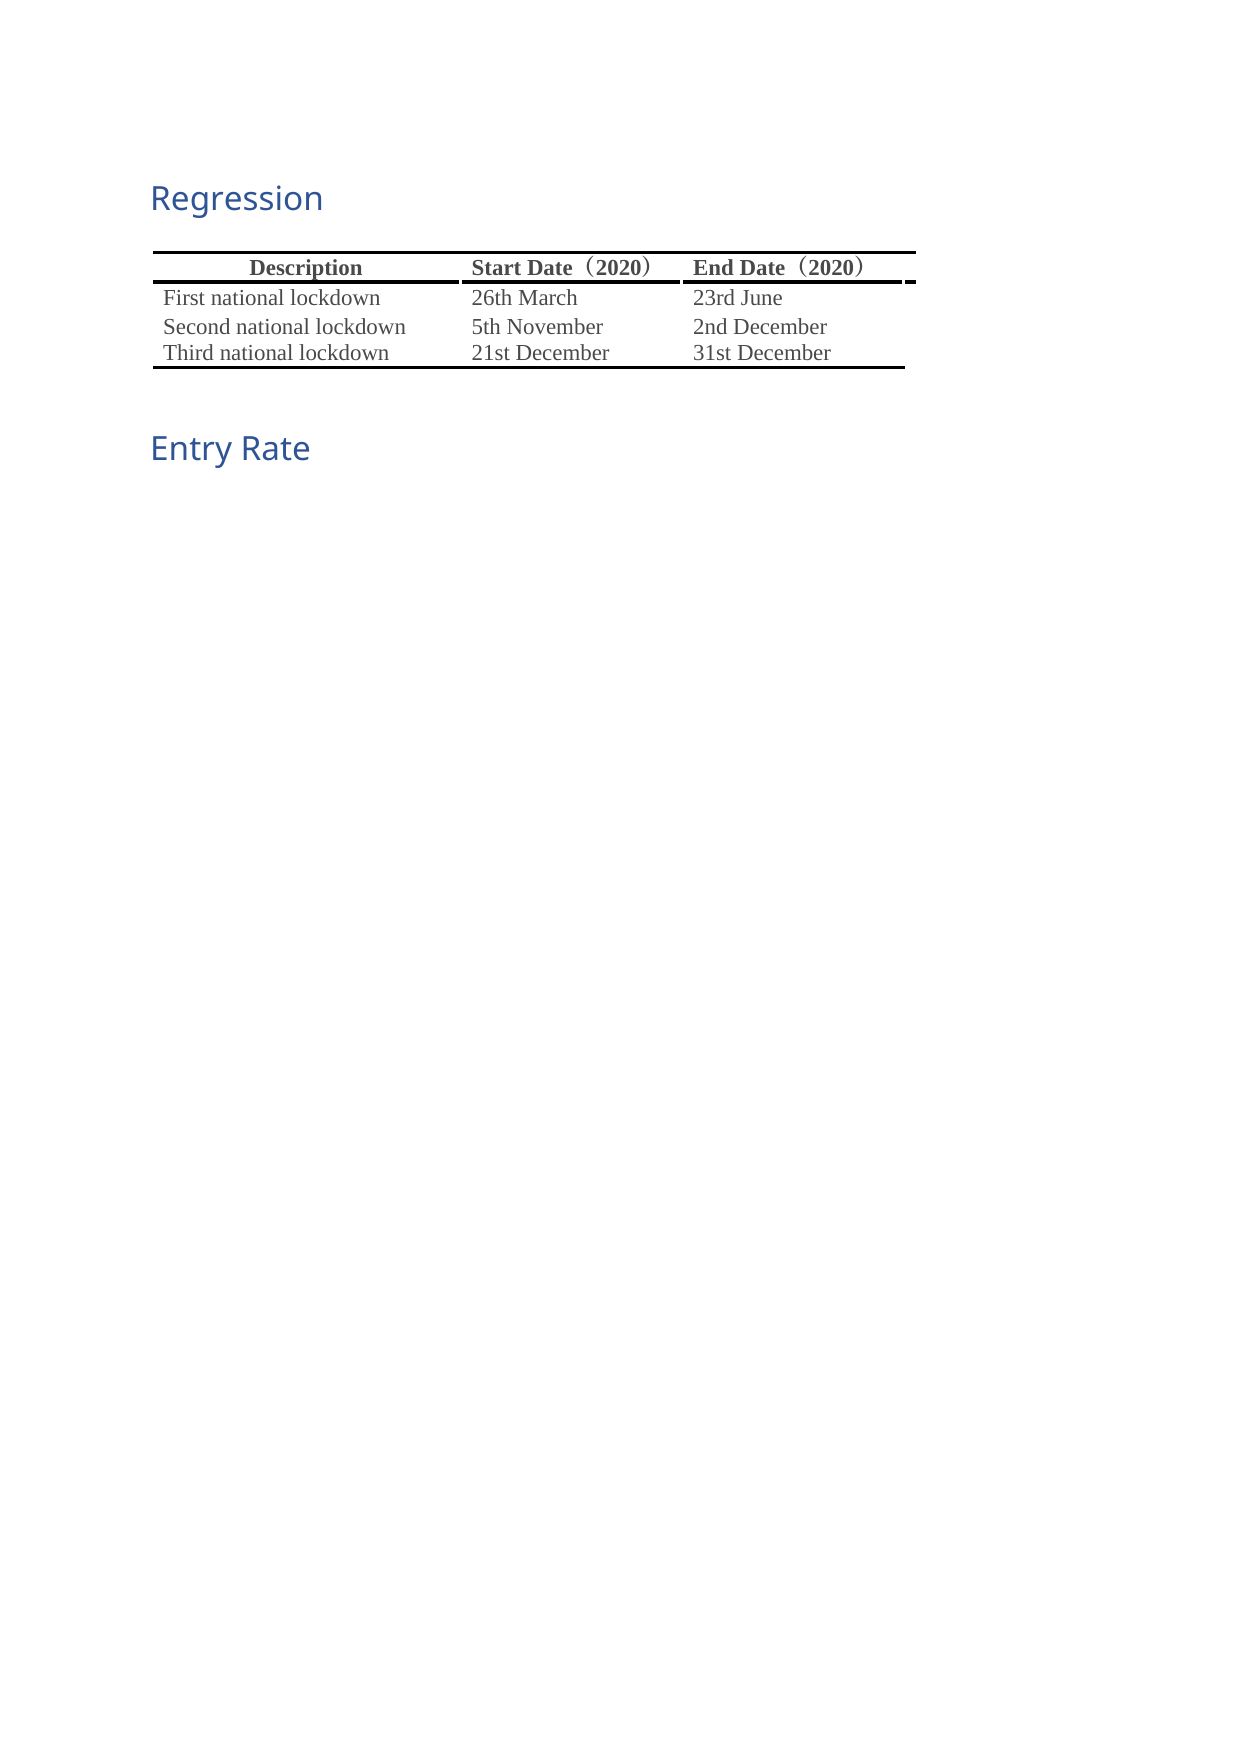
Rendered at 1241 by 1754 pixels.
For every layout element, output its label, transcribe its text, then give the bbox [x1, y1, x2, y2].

table_cell 26th March [462, 284, 680, 310]
table_header Description [153, 254, 459, 280]
subtitle Entry Rate [150, 424, 1090, 470]
table_cell 23rd June [683, 284, 902, 310]
table_cell 2nd December 31st December [683, 313, 902, 366]
table_header End Date（2020） [683, 254, 916, 280]
subtitle Regression [150, 175, 1090, 220]
table_cell 5th November 21st December [462, 313, 680, 366]
table_cell Second national lockdown Third national lockdown [153, 313, 459, 366]
table_cell First national lockdown [153, 284, 459, 310]
table_header Start Date（2020） [462, 254, 680, 280]
